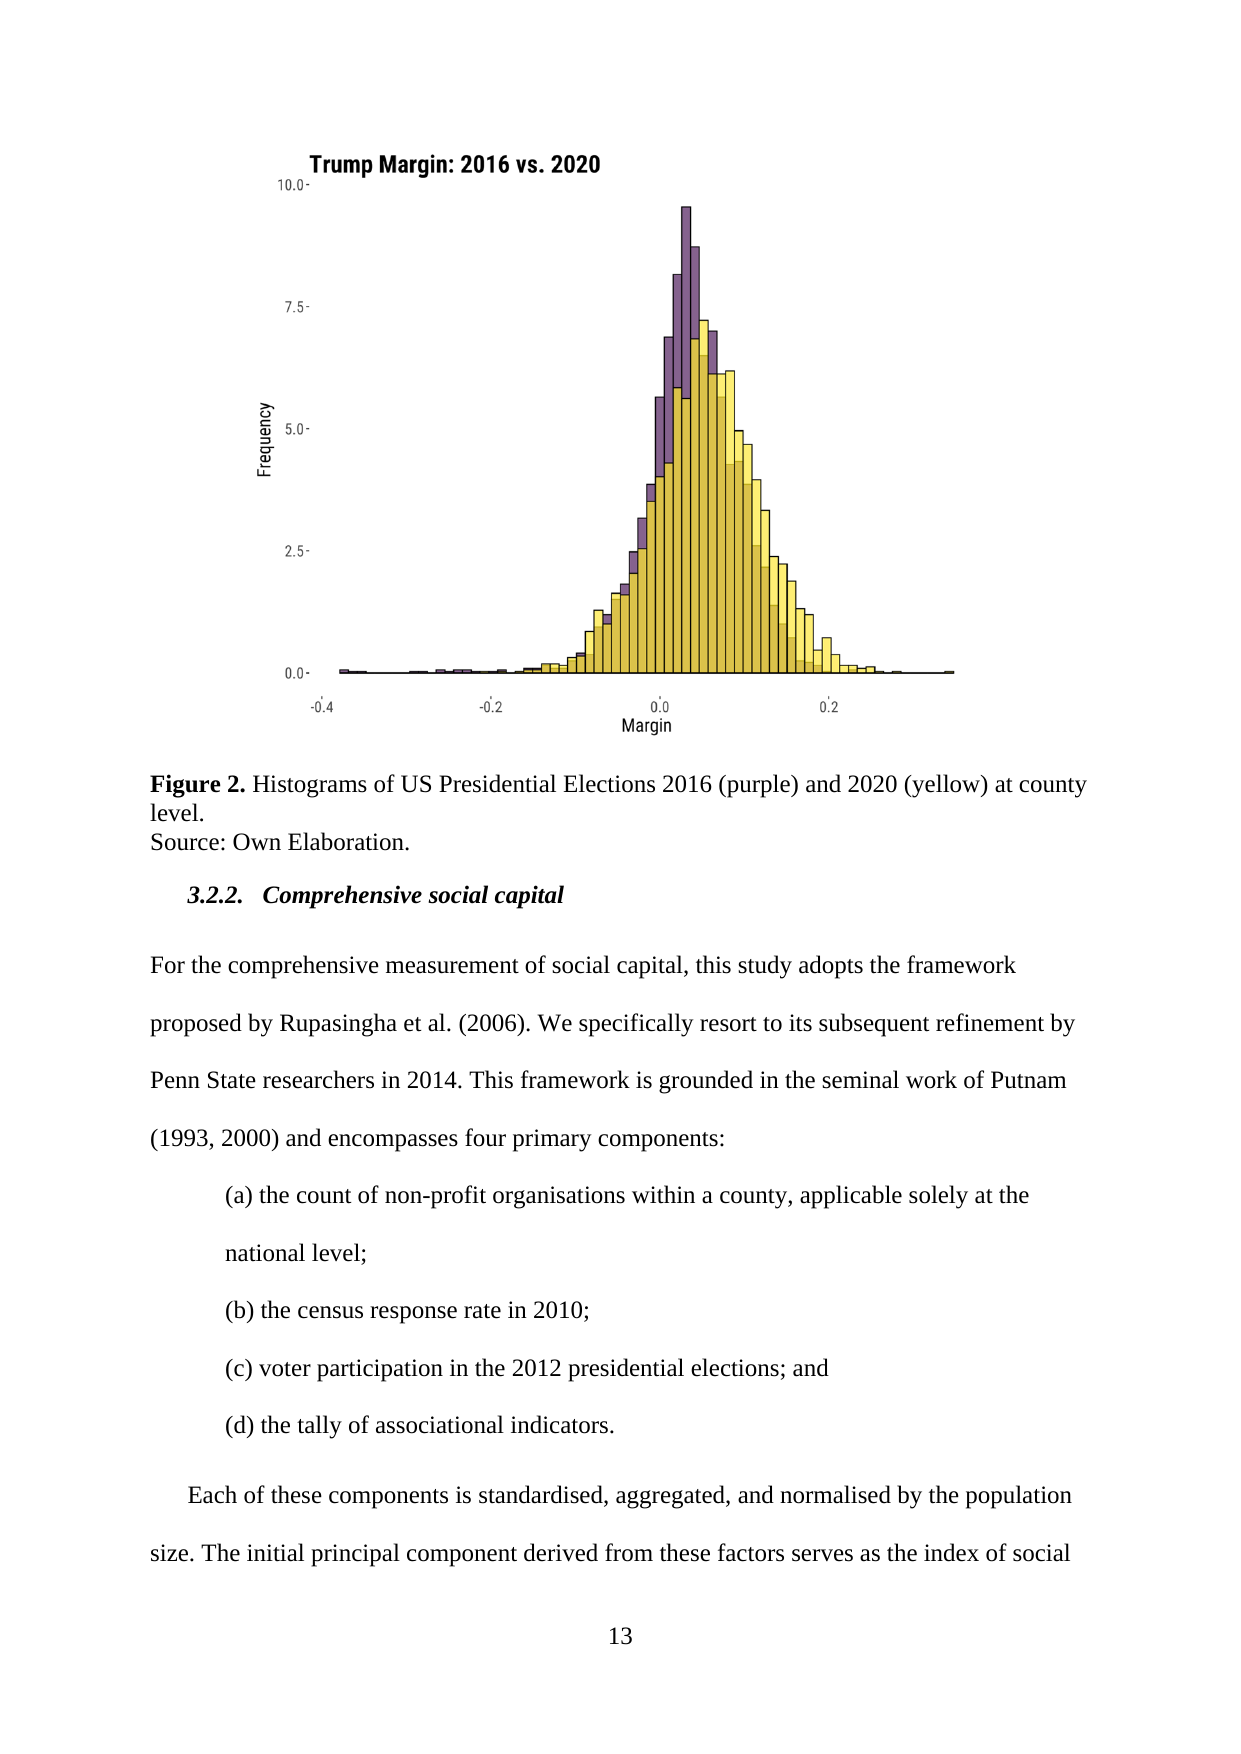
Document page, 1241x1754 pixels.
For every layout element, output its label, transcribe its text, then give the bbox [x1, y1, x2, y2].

picture [251, 150, 990, 741]
list Comprehensive social capital [187, 881, 1090, 909]
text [150, 1481, 1090, 1567]
text Figure 2. Histograms of US Presidential Elections 2016 (purple) and 2020 (yellow) at county level. [150, 769, 1090, 827]
text Source: Own Elaboration. [150, 827, 1090, 856]
text (d) the tally of associational indicators. [225, 1411, 1090, 1439]
text (a) the count of non-profit organisations within a county, applicable solely at the national level; [225, 1181, 1090, 1267]
text For the comprehensive measurement of social capital, this study adopts the framework proposed by Rupasingha et al. (2006). We specifically resort to its subsequent refinement by Penn State researchers in 2014. This framework is grounded in the seminal work of Putnam (1993, 2000) and encompasses four primary components: [150, 951, 1090, 1152]
text (c) voter participation in the 2012 presidential elections; and [225, 1353, 1090, 1382]
text (b) the census response rate in 2010; [225, 1296, 1090, 1324]
